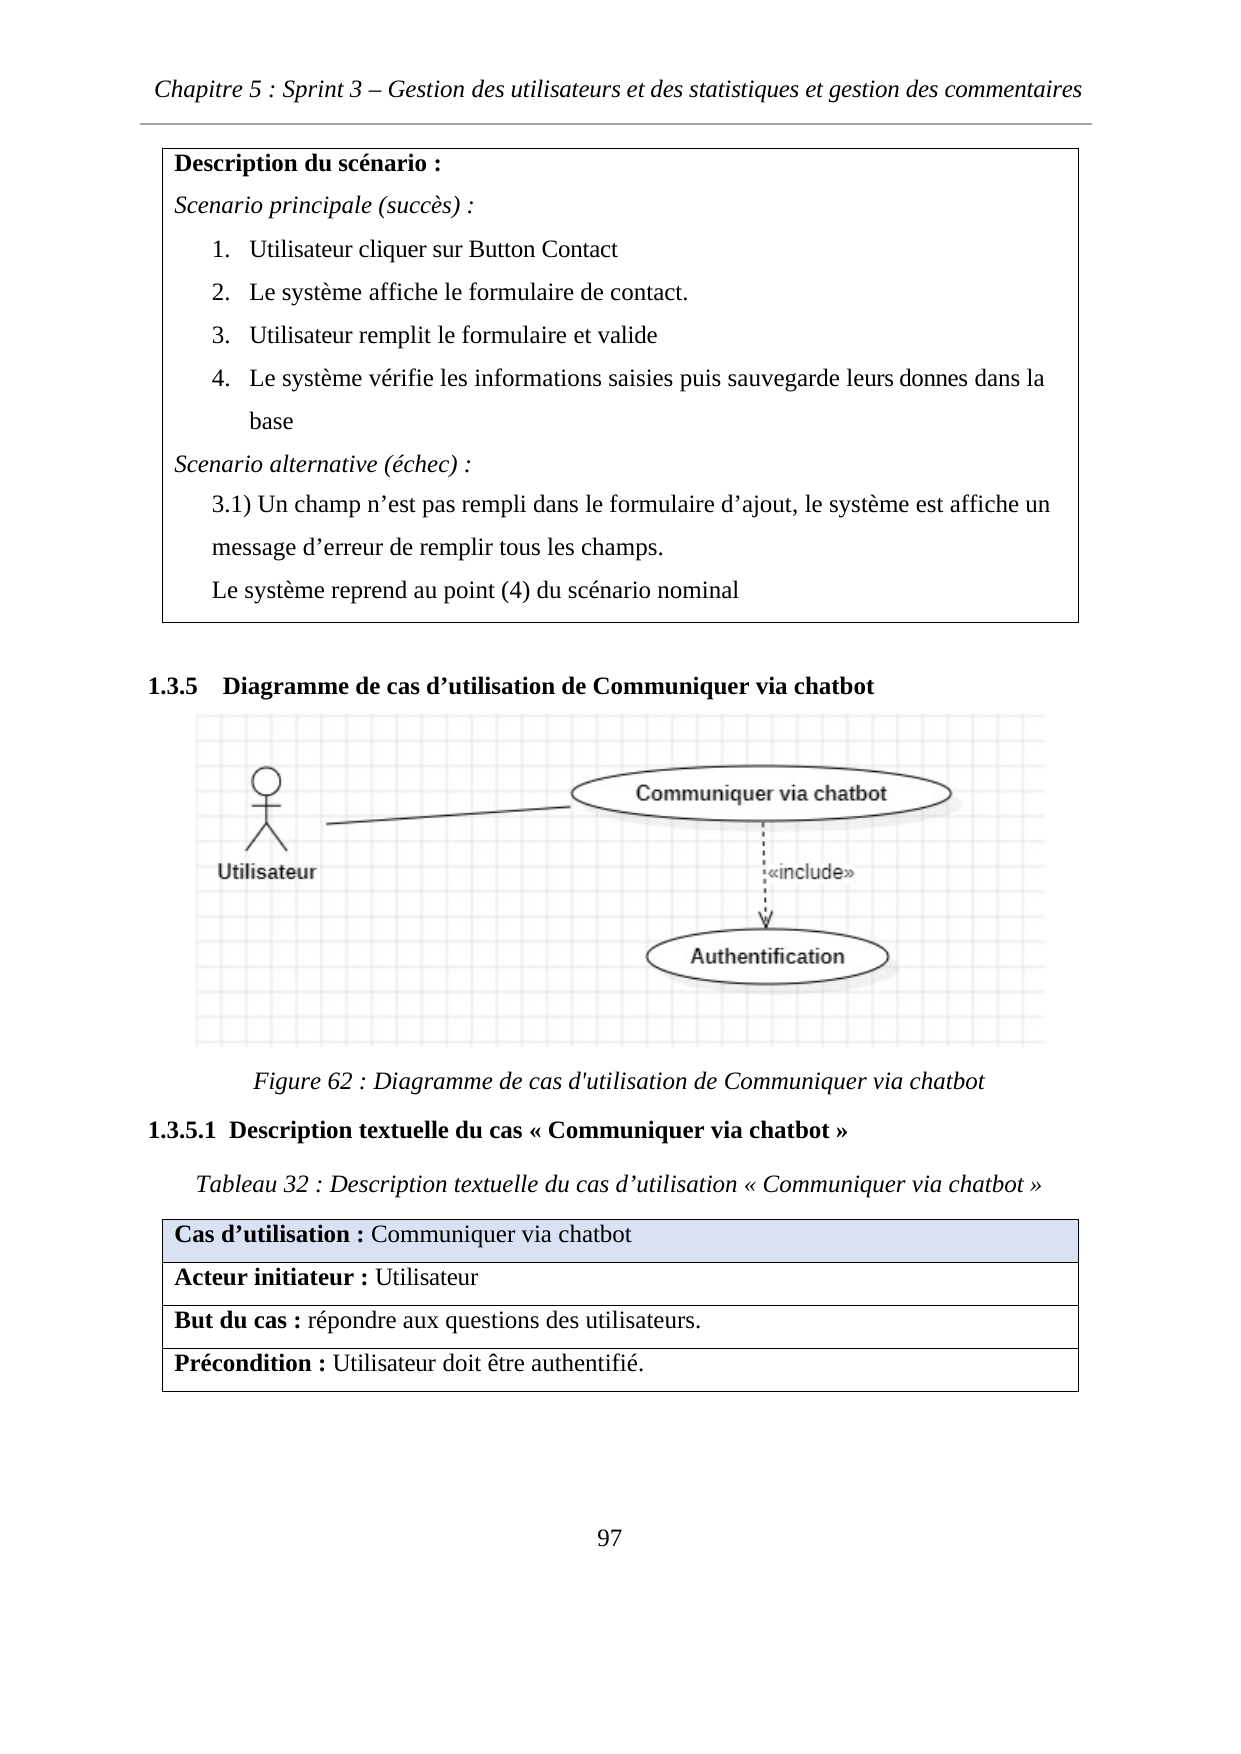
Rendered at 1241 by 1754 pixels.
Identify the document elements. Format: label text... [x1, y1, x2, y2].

table_cell But du cas : répondre aux questions des utilisateurs. [163, 1306, 1078, 1348]
text Tableau 32 : Description textuelle du cas d’utilisation « Communiquer via chatbot » [148, 1169, 1092, 1198]
subtitle Diagramme de cas d’utilisation de Communiquer via chatbot [148, 671, 1092, 700]
picture [195, 714, 1045, 1047]
text Figure 62 : Diagramme de cas d'utilisation de Communiquer via chatbot [148, 1066, 1092, 1095]
table_cell Acteur initiateur : Utilisateur [163, 1263, 1078, 1305]
subtitle 1.3.5.1 Description textuelle du cas « Communiquer via chatbot » [148, 1116, 1092, 1144]
table_cell Précondition : Utilisateur doit être authentifié. [163, 1349, 1078, 1391]
table_cell Description du scénario : Scenario principale (succès) : Utilisateur cliquer sur Button Contact Le système affiche le formulaire de contact. Utilisateur remplit le formulaire et valide Le système vérifie les informations saisies puis sauvegarde leurs donnes dans la base Scenario alternative (échec) : 3.1) Un champ n’est pas rempli dans le formulaire d’ajout, le système est affiche un message d’erreur de remplir tous les champs. Le système reprend au point (4) du scénario nominal [163, 149, 1078, 622]
table_header Cas d’utilisation : Communiquer via chatbot [163, 1220, 1078, 1262]
